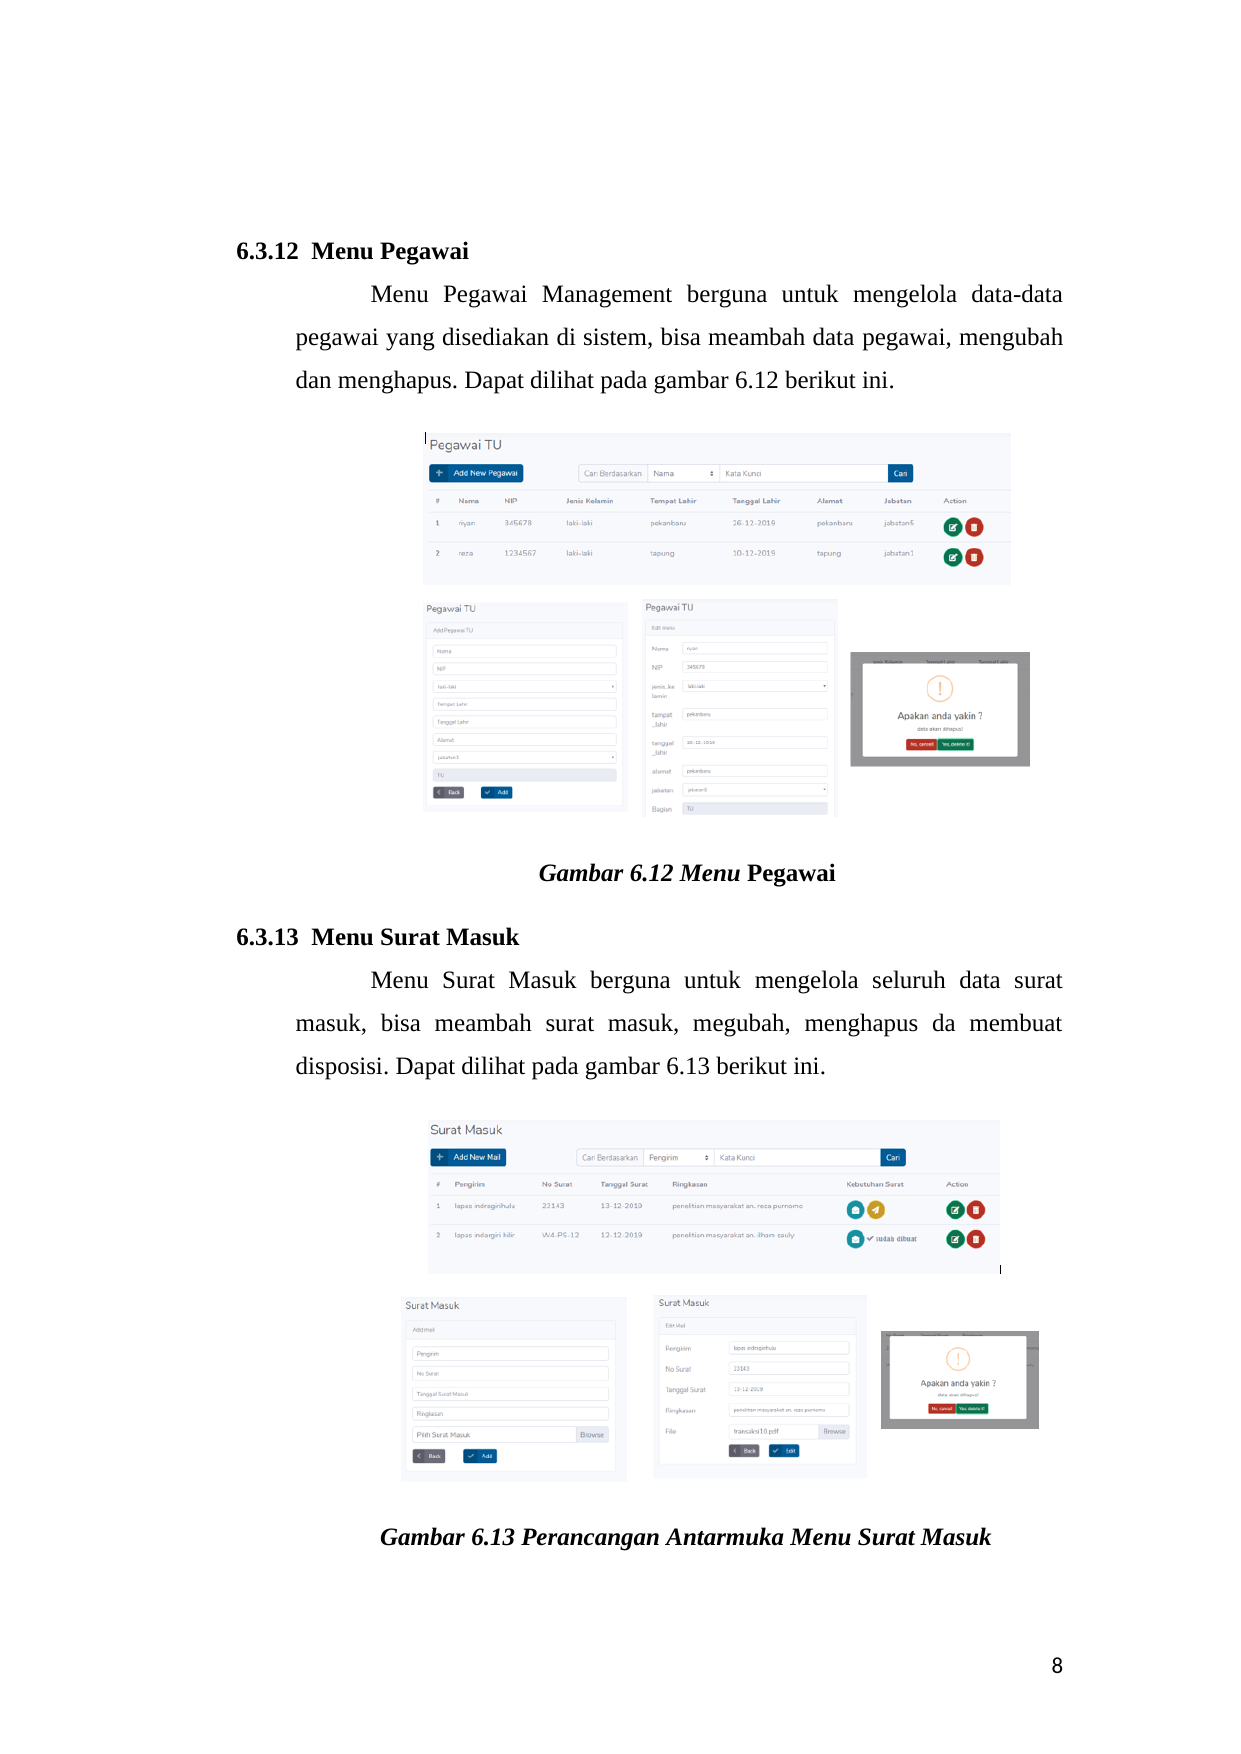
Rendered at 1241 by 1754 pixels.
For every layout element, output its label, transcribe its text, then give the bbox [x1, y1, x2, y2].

subtitle Menu Surat Masuk [236, 922, 1063, 950]
text Gambar 6.12 Menu Pegawai [311, 858, 1063, 886]
picture [390, 408, 1043, 844]
text Gambar 6.13 Perancangan Antarmuka Menu Surat Masuk [311, 1522, 1063, 1551]
picture [386, 1094, 1048, 1509]
subtitle Menu Pegawai [236, 236, 1063, 265]
text Menu Pegawai Management berguna untuk mengelola data-data pegawai yang disediakan di sistem, bisa meambah data pegawai, mengubah dan menghapus. Dapat dilihat pada gambar 6.12 berikut ini. [295, 279, 1063, 394]
text Menu Surat Masuk berguna untuk mengelola seluruh data surat masuk, bisa meambah surat masuk, megubah, menghapus da membuat disposisi. Dapat dilihat pada gambar 6.13 berikut ini. [295, 965, 1063, 1080]
